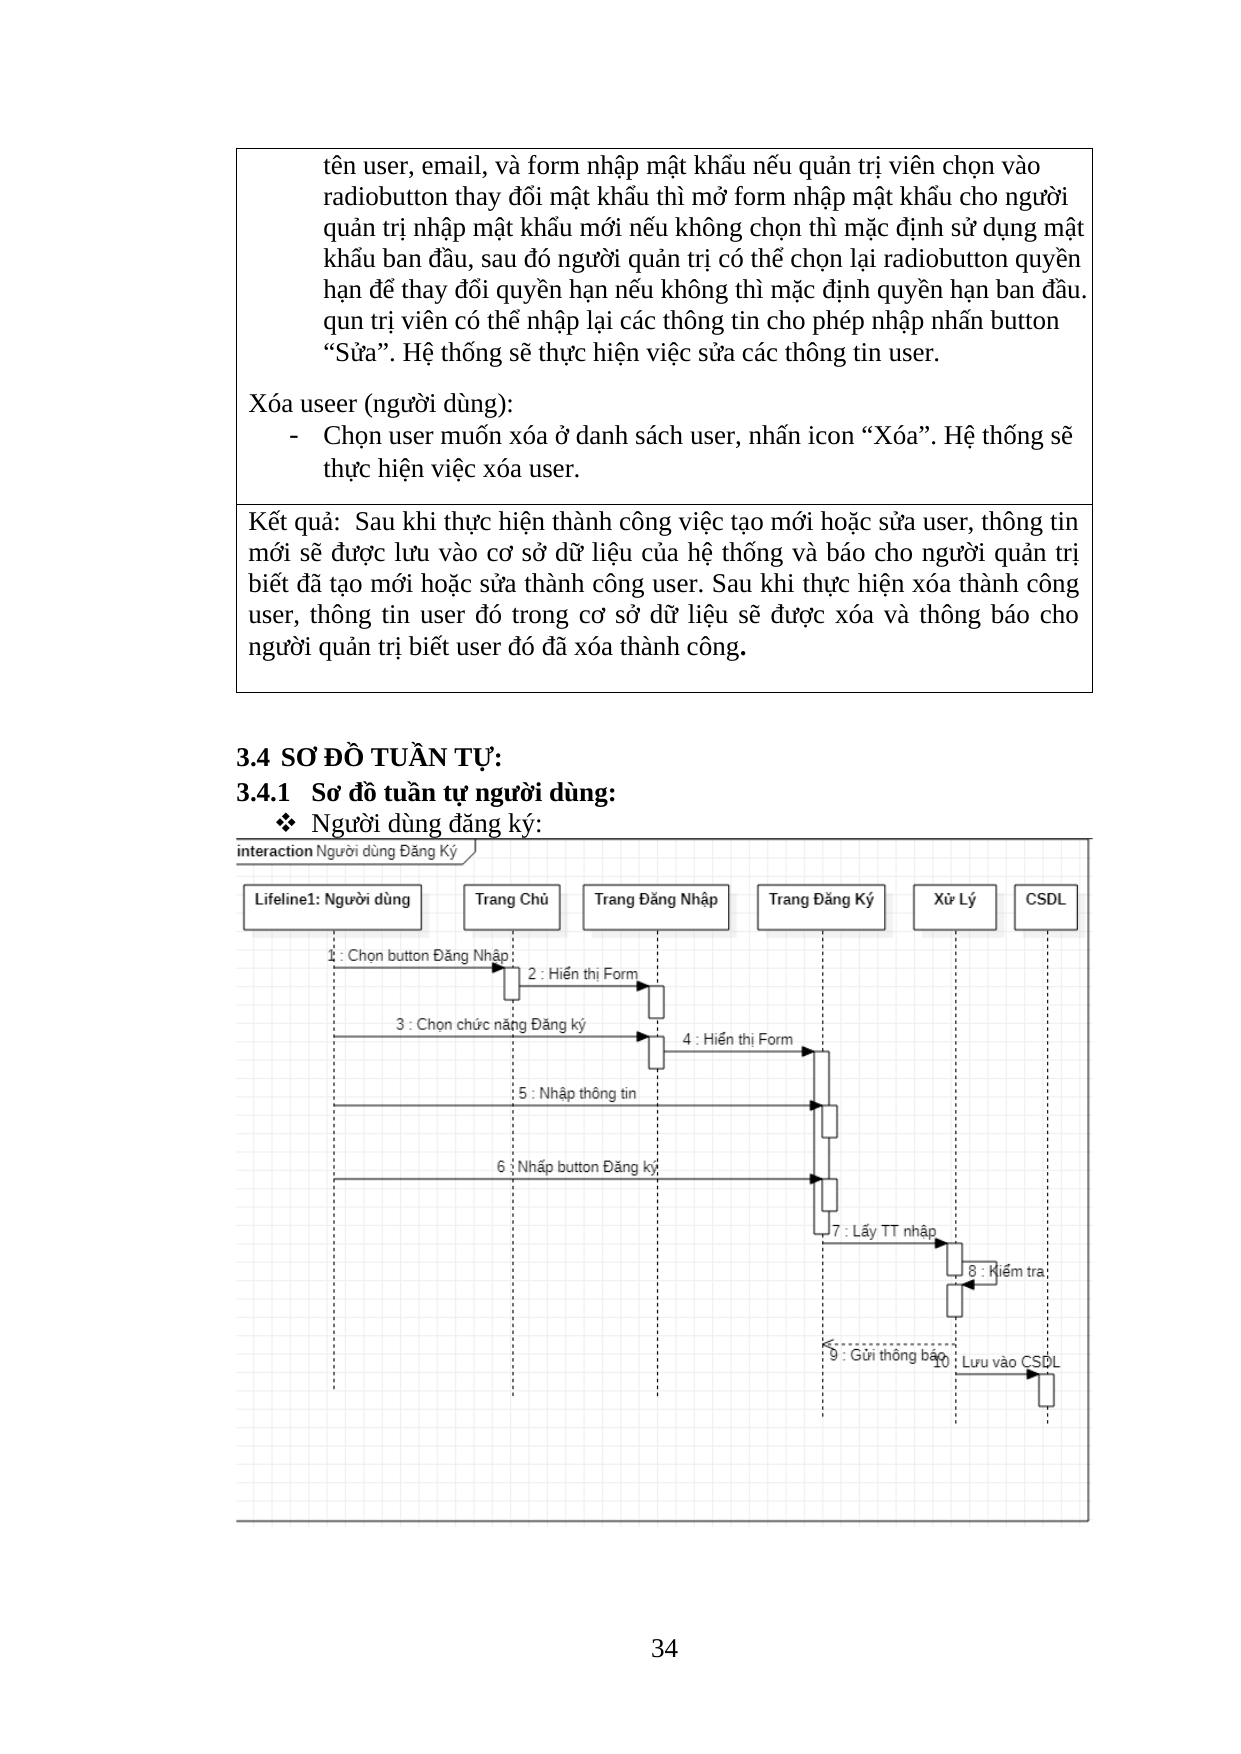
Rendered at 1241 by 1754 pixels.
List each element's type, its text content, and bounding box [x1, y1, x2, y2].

subtitle SƠ ĐỒ TUẦN TỰ: [236, 741, 1092, 772]
subtitle Sơ đồ tuần tự người dùng: [236, 776, 1092, 807]
list Người dùng đăng ký: [274, 807, 1092, 838]
picture [236, 838, 1093, 1527]
table_cell Kết quả: Sau khi thực hiện thành công việc tạo mới hoặc sửa user, thông tin mới sẽ được lưu vào cơ sở dữ liệu của hệ thống và báo cho người quản trị biết đã tạo mới hoặc sửa thành công user. Sau khi thực hiện xóa thành công user, thông tin user đó trong cơ sở dữ liệu sẽ được xóa và thông báo cho người quản trị biết user đó đã xóa thành công. [237, 505, 1092, 692]
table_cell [237, 149, 1092, 504]
